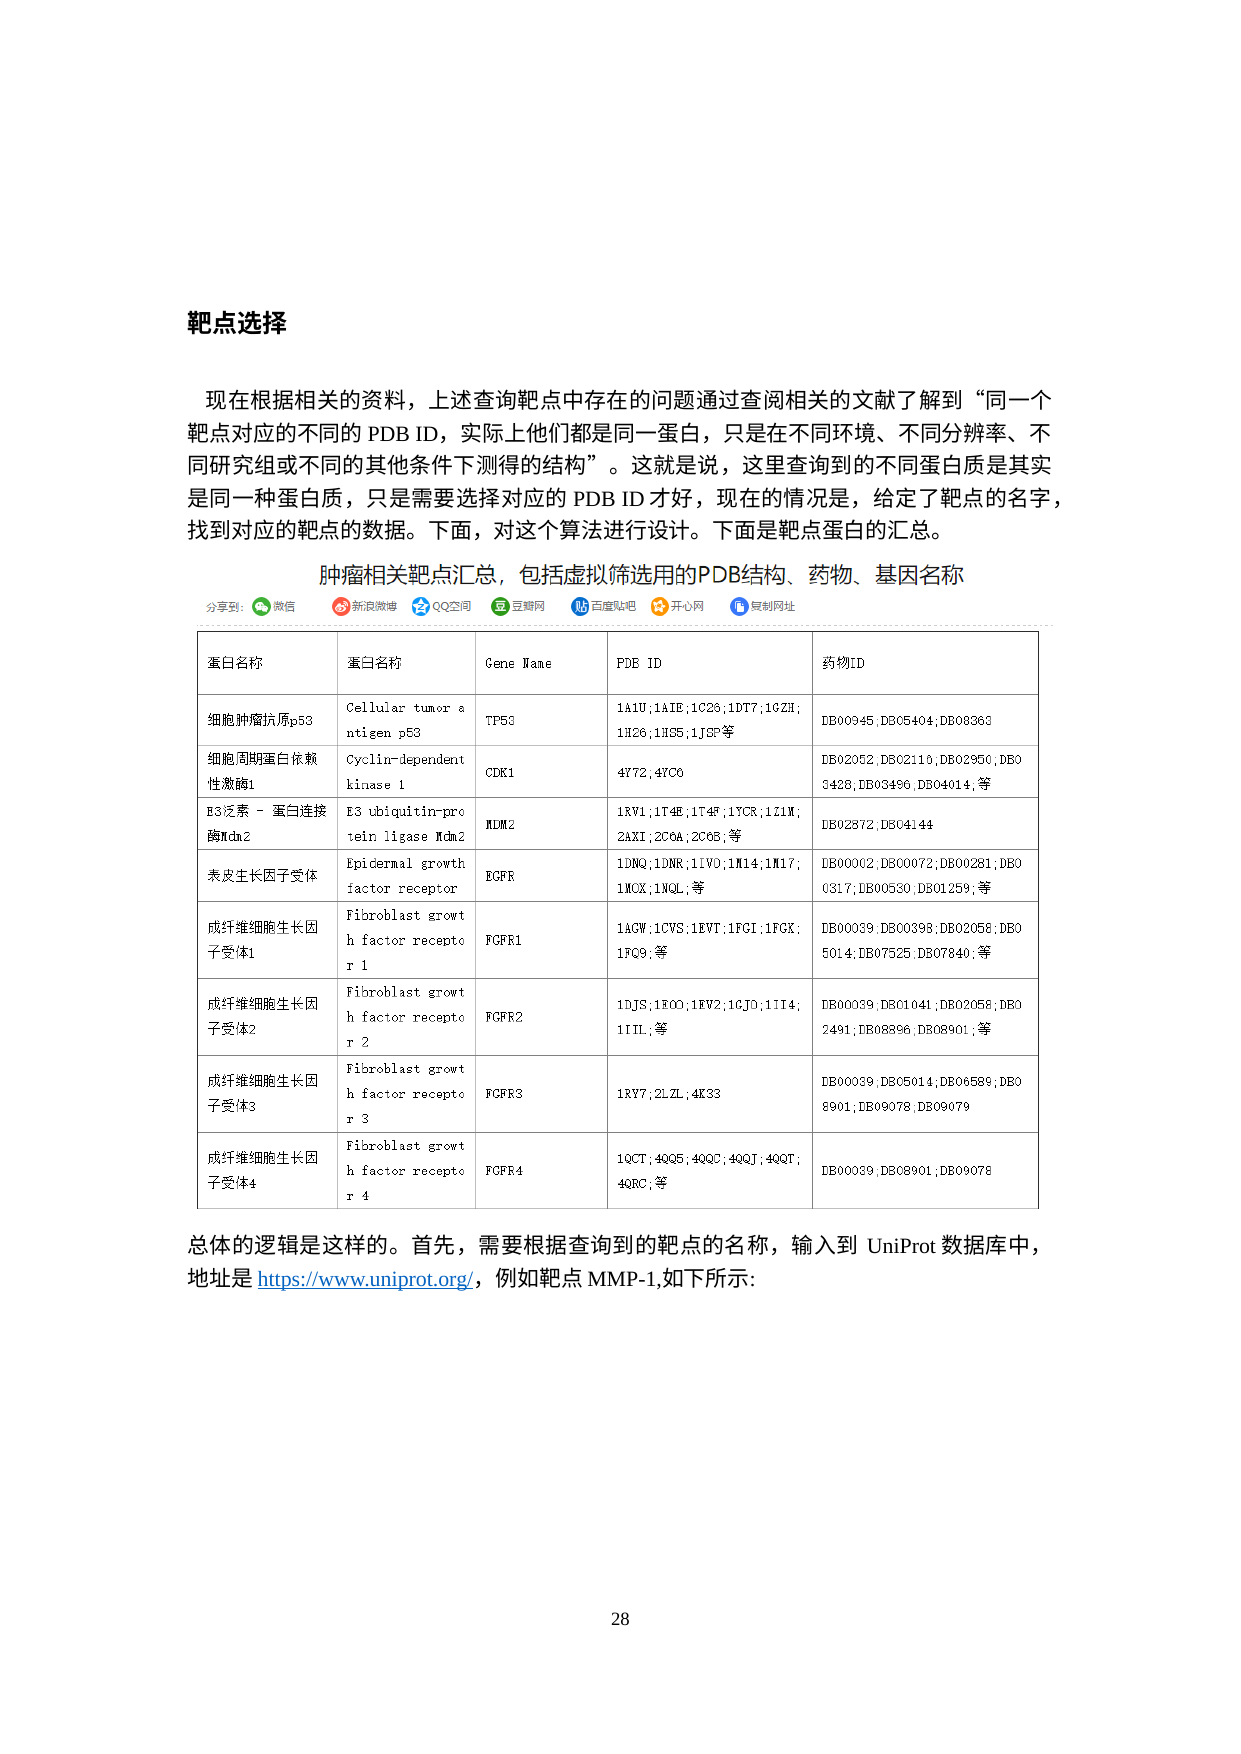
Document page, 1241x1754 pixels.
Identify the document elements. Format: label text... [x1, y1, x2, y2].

subtitle 靶点选择 [187, 289, 1053, 354]
text 总体的逻辑是这样的。首先，需要根据查询到的靶点的名称，输入到UniProt数据库中，地址是https://www.uniprot.org/，例如靶点MMP-1,如下所示: [187, 1228, 1053, 1293]
picture [187, 545, 1053, 1209]
text 现在根据相关的资料，上述查询靶点中存在的问题通过查阅相关的文献了解到“同一个靶点对应的不同的PDB ID，实际上他们都是同一蛋白，只是在不同环境、不同分辨率、不同研究组或不同的其他条件下测得的结构”。这就是说，这里查询到的不同蛋白质是其实是同一种蛋白质，只是需要选择对应的PDB ID才好，现在的情况是，给定了靶点的名字，找到对应的靶点的数据。下面，对这个算法进行设计。下面是靶点蛋白的汇总。 [187, 383, 1053, 545]
